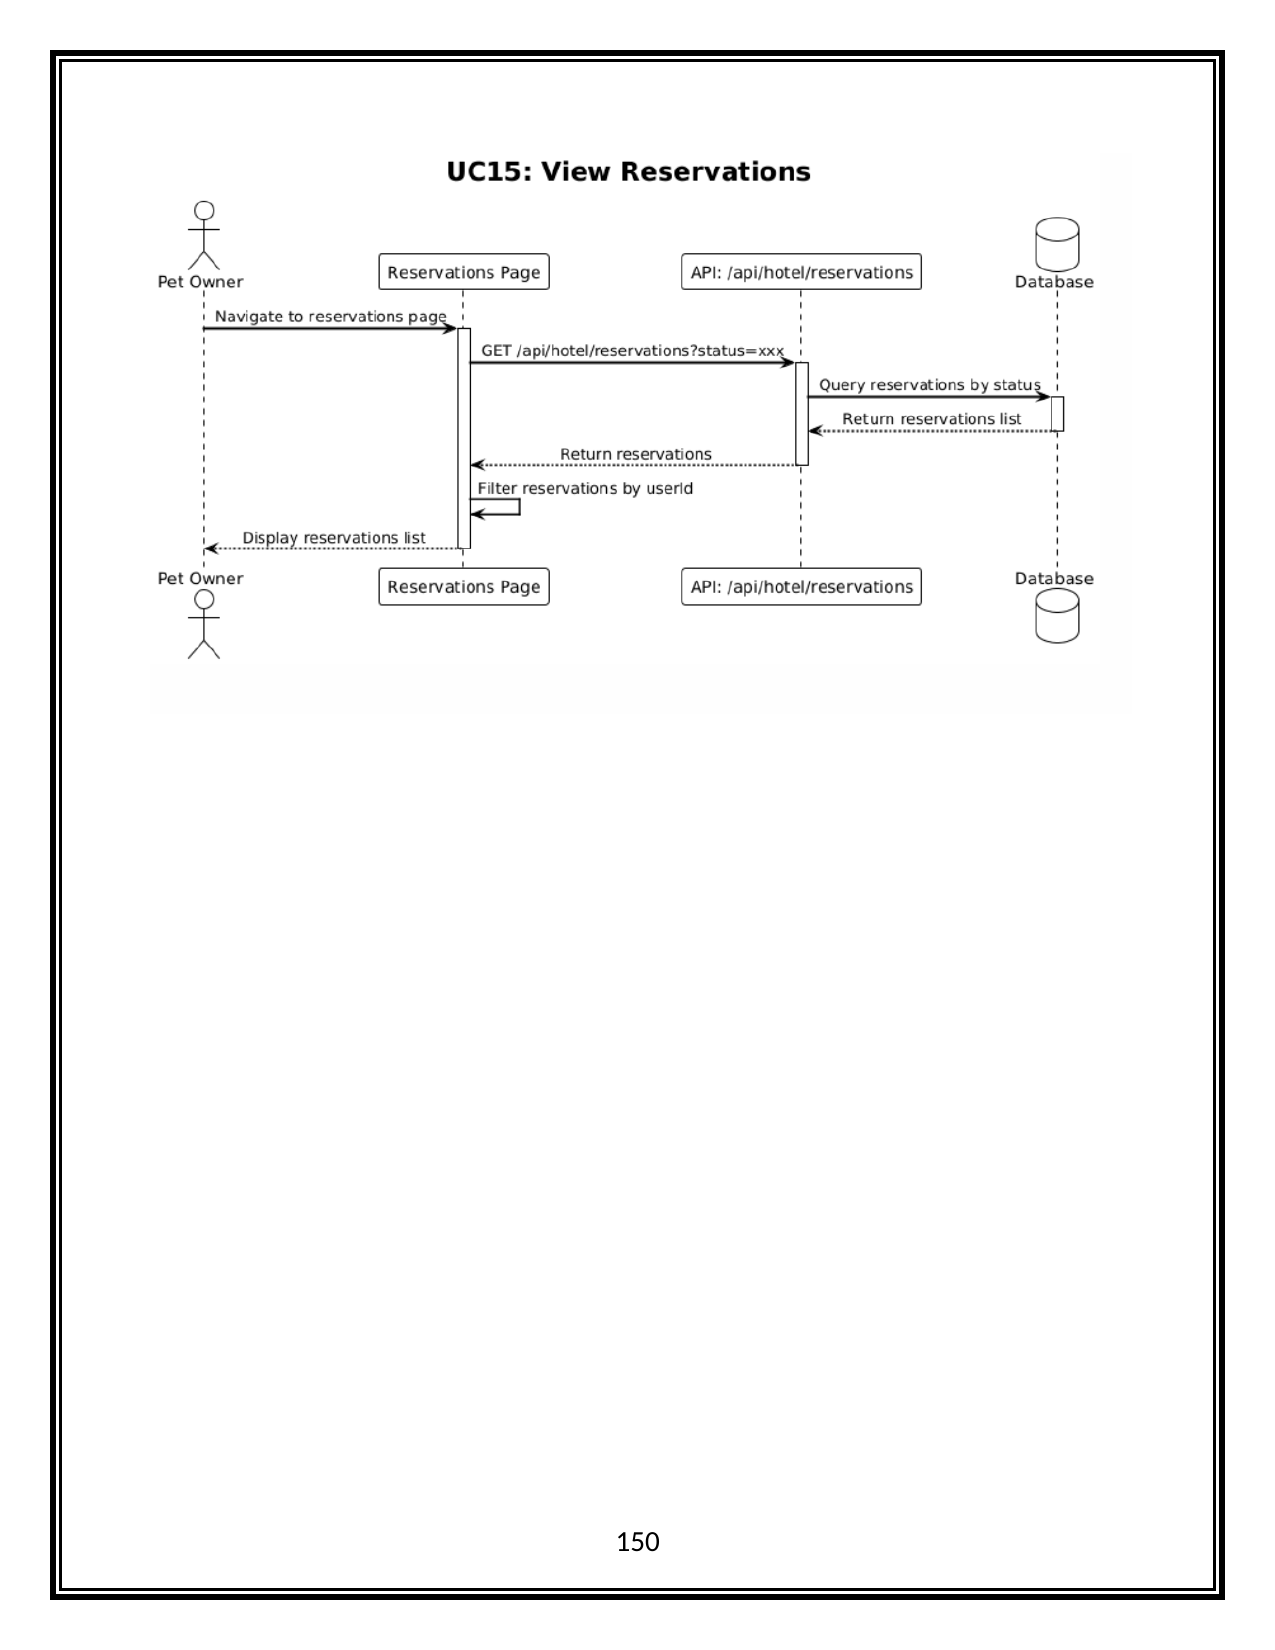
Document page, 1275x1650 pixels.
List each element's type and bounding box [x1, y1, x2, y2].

picture [150, 153, 1132, 714]
